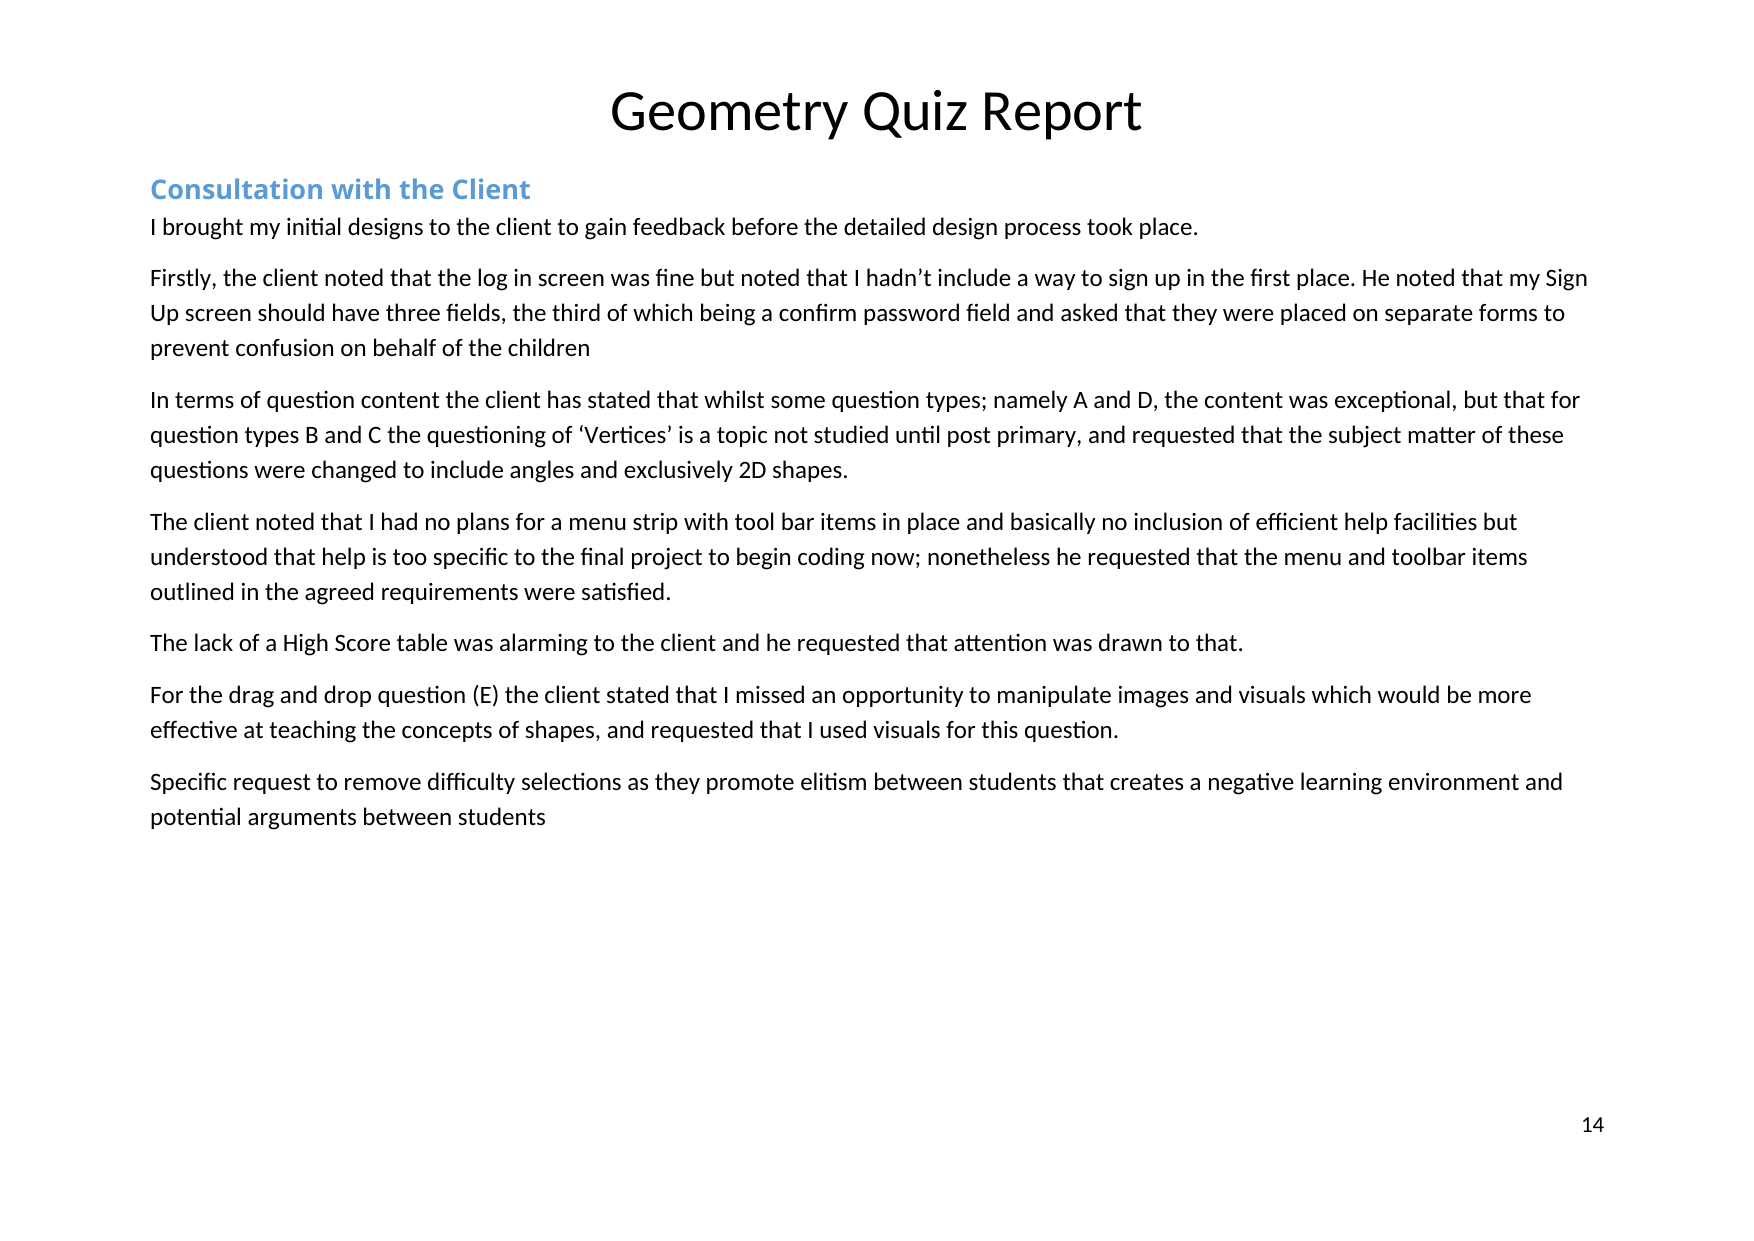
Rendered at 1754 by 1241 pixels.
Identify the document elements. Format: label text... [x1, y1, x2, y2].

text The client noted that I had no plans for a menu strip with tool bar items in place and basically no inclusion of efficient help facilities but understood that help is too specific to the final project to begin coding now; nonetheless he requested that the menu and toolbar items outlined in the agreed requirements were satisfied. [150, 506, 1604, 606]
text Specific request to remove difficulty selections as they promote elitism between students that creates a negative learning environment and potential arguments between students [150, 766, 1604, 831]
text In terms of question content the client has stated that whilst some question types; namely A and D, the content was exceptional, but that for question types B and C the questioning of ‘Vertices’ is a topic not studied until post primary, and requested that the subject matter of these questions were changed to include angles and exclusively 2D shapes. [150, 384, 1604, 484]
text Firstly, the client noted that the log in screen was fine but noted that I hadn’t include a way to sign up in the first place. He noted that my Sign Up screen should have three fields, the third of which being a confirm password field and asked that they were placed on separate forms to prevent confusion on behalf of the children [150, 262, 1604, 363]
text For the drag and drop question (E) the client stated that I missed an opportunity to manipulate images and visuals which would be more effective at teaching the concepts of shapes, and requested that I used visuals for this question. [150, 679, 1604, 744]
text The lack of a High Score table was alarming to the client and he requested that attention was drawn to that. [150, 627, 1604, 658]
text I brought my initial designs to the client to gain feedback before the detailed design process took place. [150, 211, 1604, 241]
subtitle Consultation with the Client [150, 171, 1604, 208]
